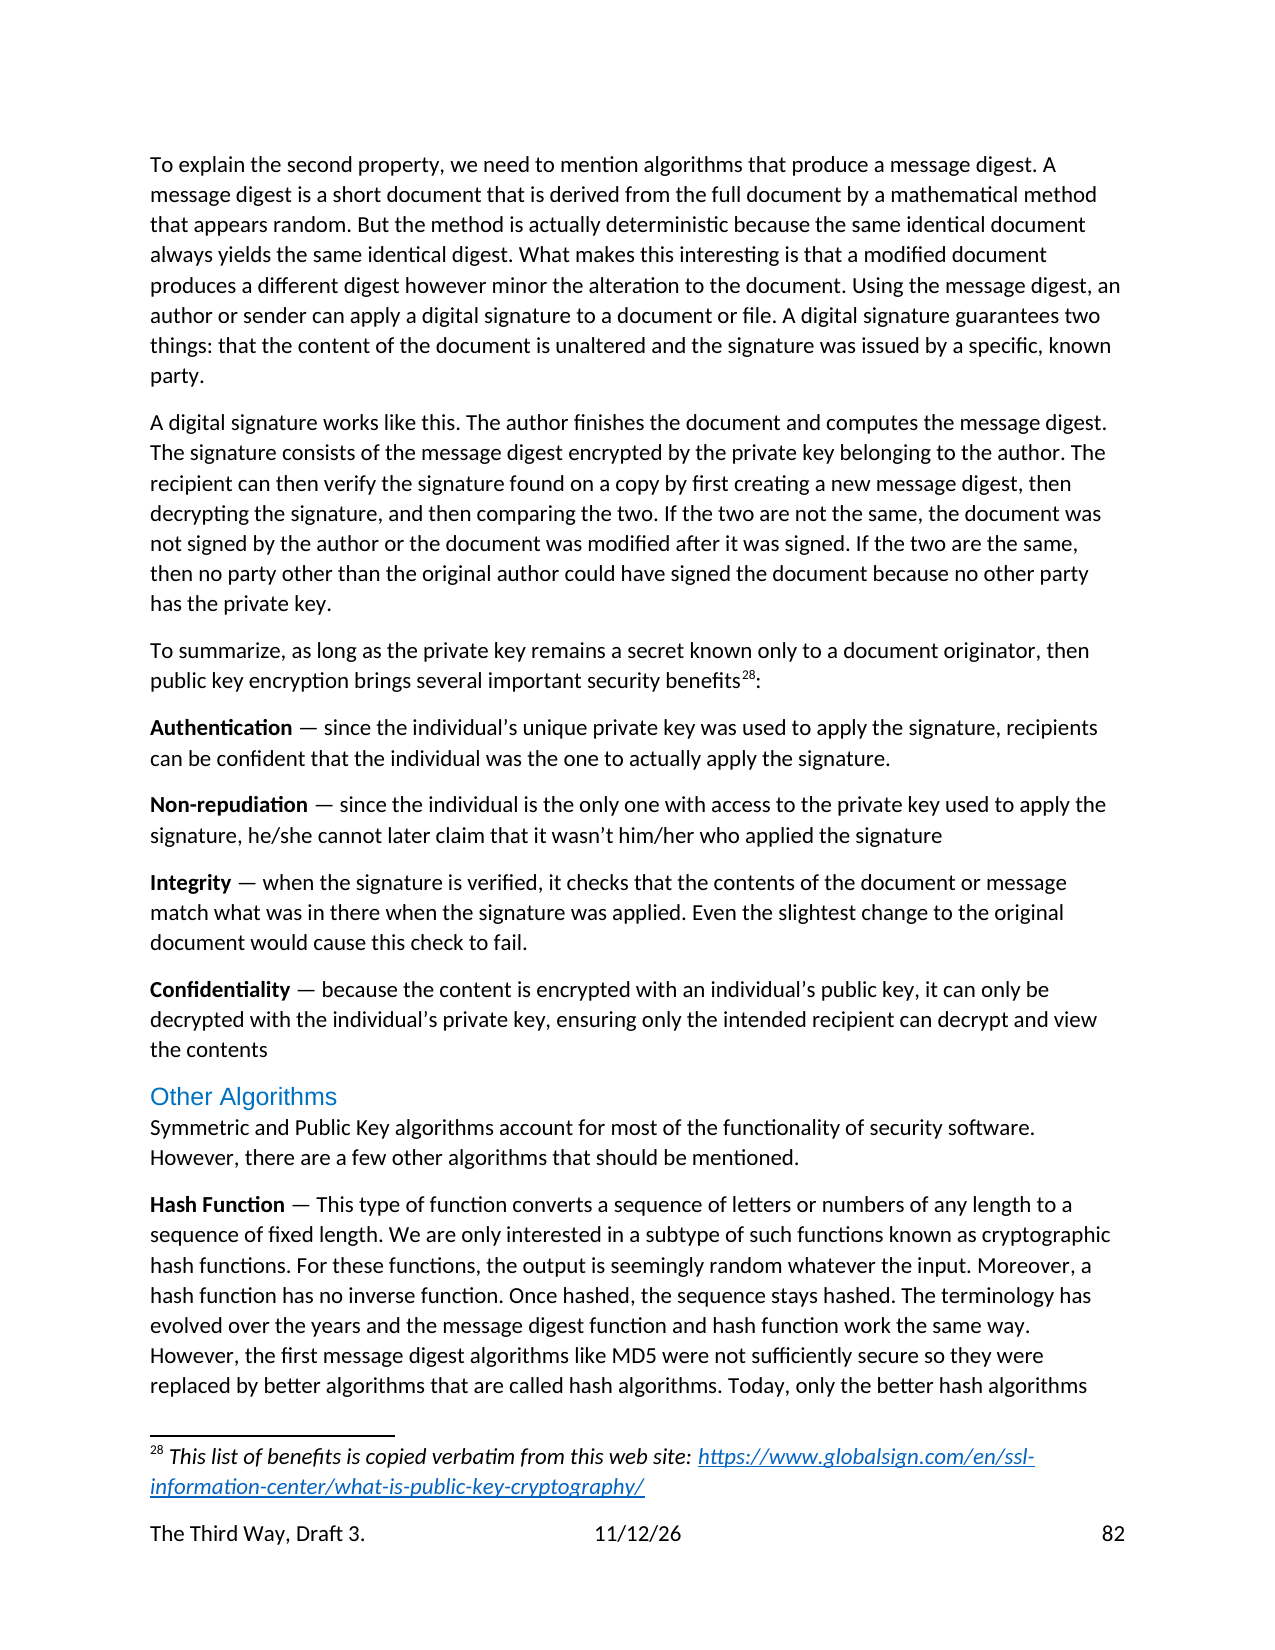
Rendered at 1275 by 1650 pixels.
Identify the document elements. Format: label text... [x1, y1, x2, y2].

text To summarize, as long as the private key remains a secret known only to a document originator, then public key encryption brings several important security benefits: [150, 636, 1125, 695]
text Non-repudiation — since the individual is the only one with access to the private key used to apply the signature, he/she cannot later claim that it wasn’t him/her who applied the signature [150, 791, 1125, 849]
subtitle Other Algorithms [150, 1082, 1125, 1111]
text Authentication — since the individual’s unique private key was used to apply the signature, recipients can be confident that the individual was the one to actually apply the signature. [150, 713, 1125, 772]
text A digital signature works like this. The author finishes the document and computes the message digest. The signature consists of the message digest encrypted by the private key belonging to the author. The recipient can then verify the signature found on a copy by first creating a new message digest, then decrypting the signature, and then comparing the two. If the two are not the same, the document was not signed by the author or the document was modified after it was signed. If the two are the same, then no party other than the original author could have signed the document because no other party has the private key. [150, 408, 1125, 618]
text Symmetric and Public Key algorithms account for most of the functionality of security software. However, there are a few other algorithms that should be mentioned. [150, 1113, 1125, 1172]
text Confidentiality — because the content is encrypted with an individual’s public key, it can only be decrypted with the individual’s private key, ensuring only the intended recipient can decrypt and view the contents [150, 975, 1125, 1063]
text To explain the second property, we need to mention algorithms that produce a message digest. A message digest is a short document that is derived from the full document by a mathematical method that appears random. But the method is actually deterministic because the same identical document always yields the same identical digest. What makes this interesting is that a modified document produces a different digest however minor the alteration to the document. Using the message digest, an author or sender can apply a digital signature to a document or file. A digital signature guarantees two things: that the content of the document is unaltered and the signature was issued by a specific, known party. [150, 150, 1125, 389]
text Integrity — when the signature is verified, it checks that the contents of the document or message match what was in there when the signature was applied. Even the slightest change to the original document would cause this check to fail. [150, 868, 1125, 956]
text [150, 1190, 1125, 1400]
